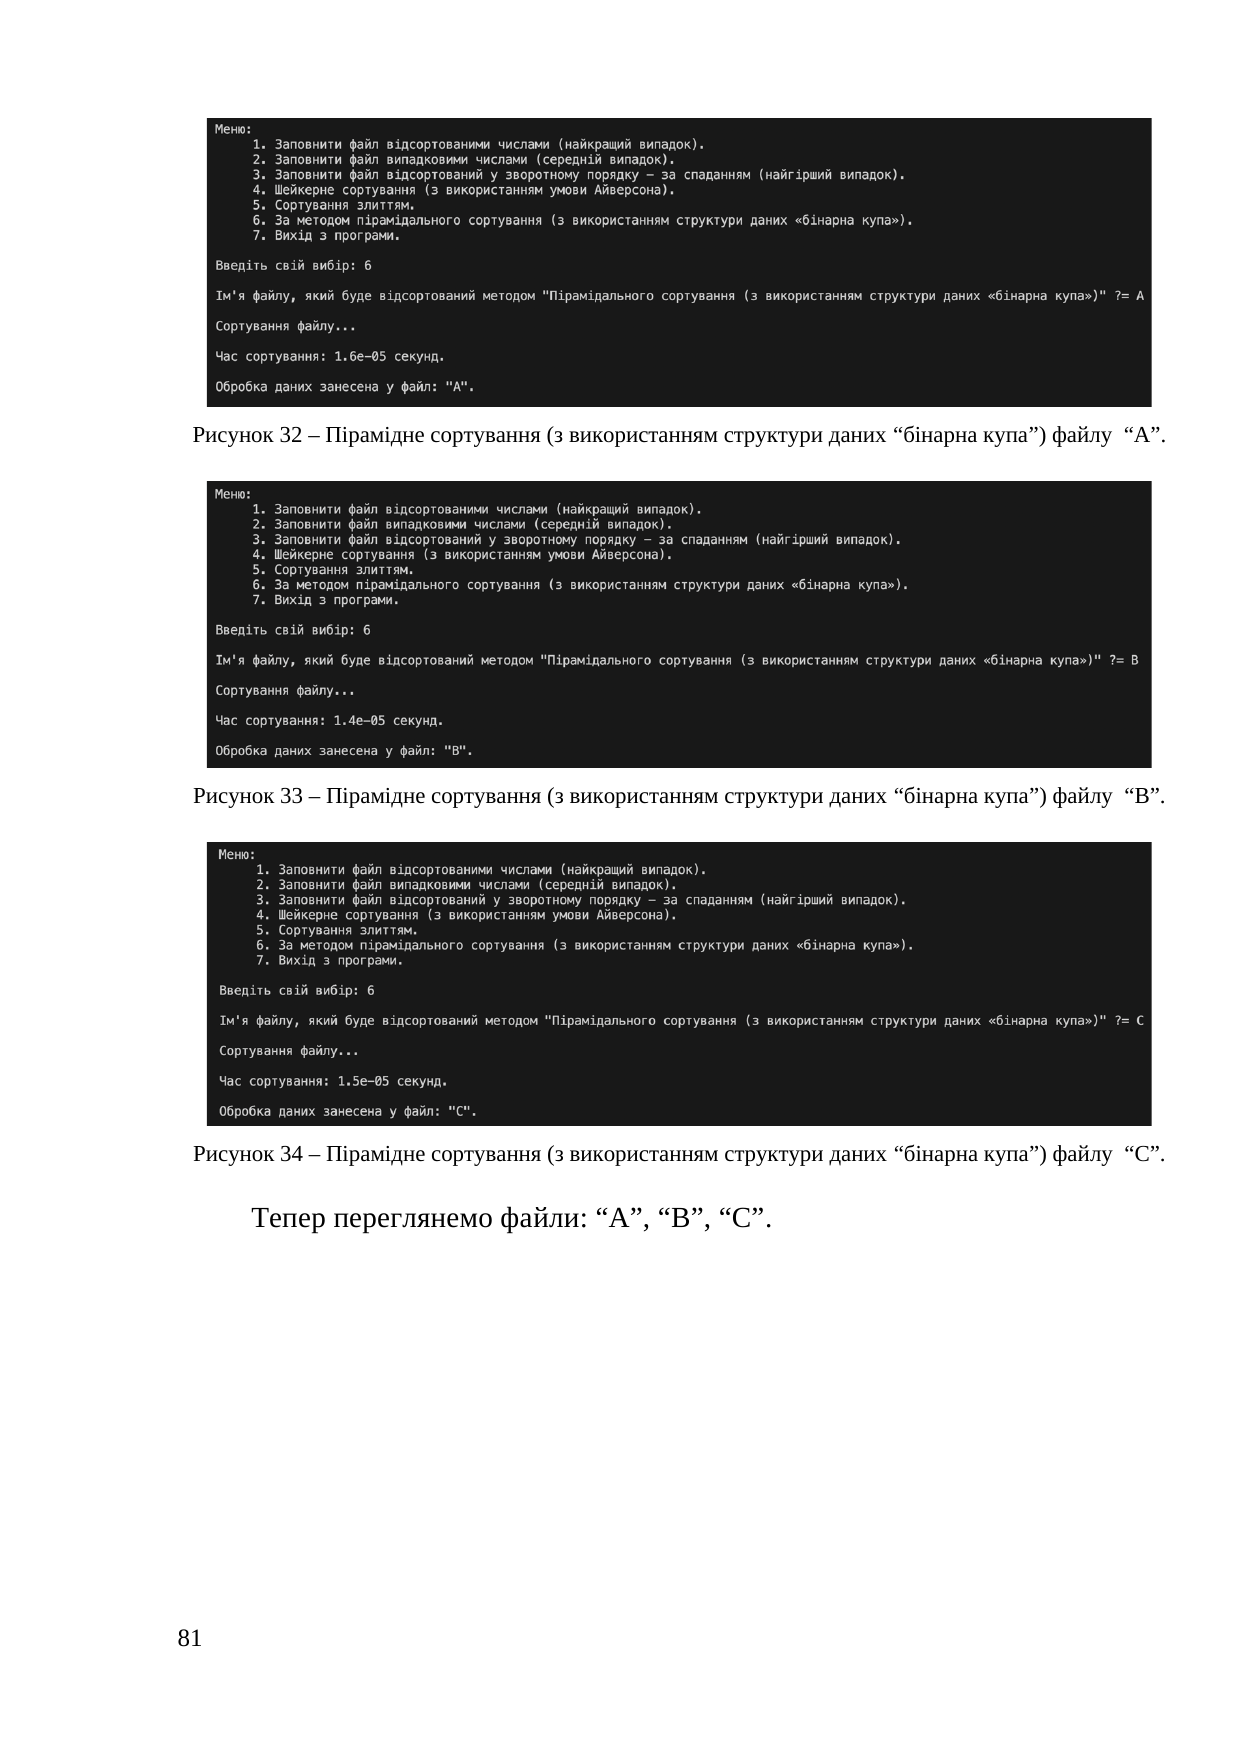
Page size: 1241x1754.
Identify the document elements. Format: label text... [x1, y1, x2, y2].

picture [206, 118, 1152, 407]
picture [206, 842, 1152, 1126]
text Рисунок 33 – Пірамідне сортування (з використанням структури даних “бінарна купа”) файлу “В”. [177, 782, 1181, 808]
picture [206, 481, 1152, 768]
text Тепер переглянемо файли: “A”, “B”, “C”. [177, 1200, 1181, 1234]
text Рисунок 34 – Пірамідне сортування (з використанням структури даних “бінарна купа”) файлу “С”. [177, 1140, 1181, 1166]
text Рисунок 32 – Пірамідне сортування (з використанням структури даних “бінарна купа”) файлу “А”. [177, 421, 1181, 448]
